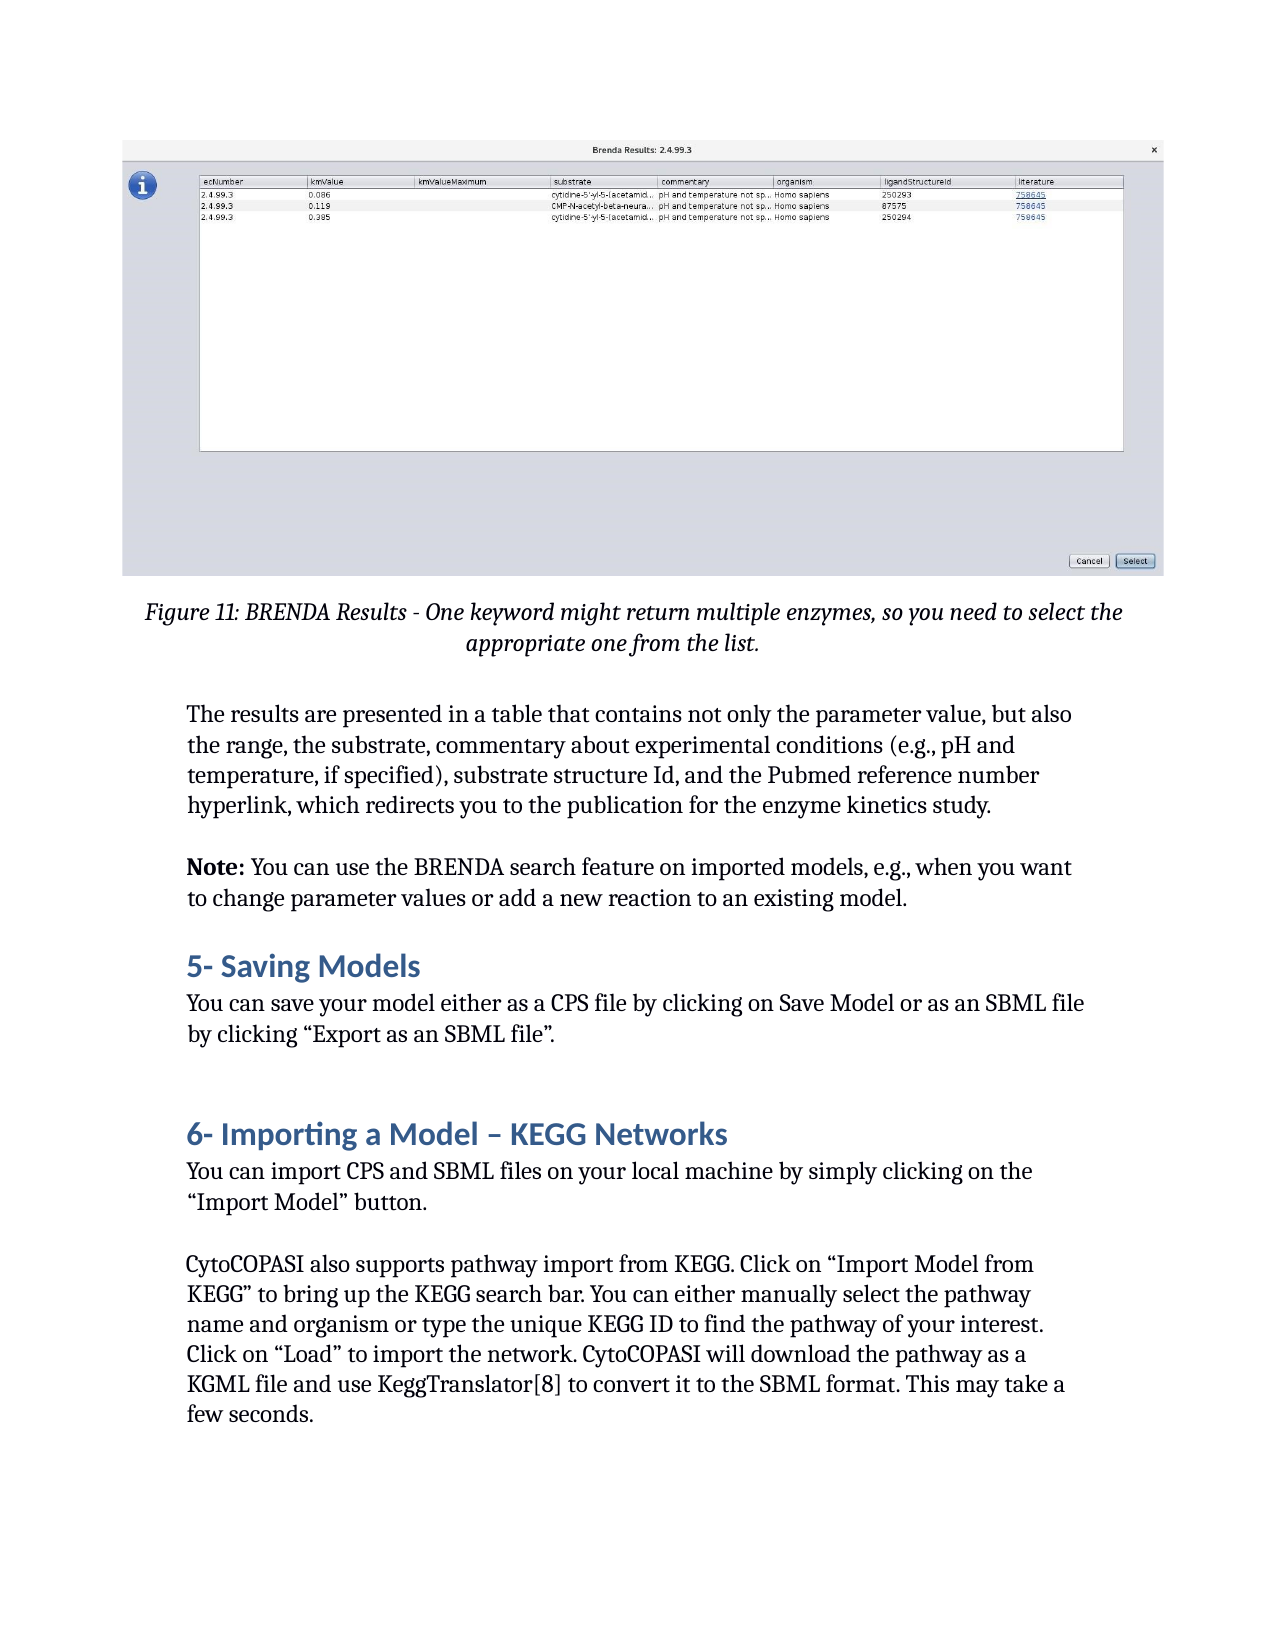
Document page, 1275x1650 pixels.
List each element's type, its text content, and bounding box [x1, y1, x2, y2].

subtitle 5- Saving Models [186, 945, 1164, 986]
text Note: You can use the BRENDA search feature on imported models, e.g., when you want to change parameter values or add a new reaction to an existing model. [186, 853, 1088, 912]
text You can save your model either as a CPS file by clicking on Save Model or as an SBML file by clicking “Export as an SBML file”. [186, 989, 1088, 1048]
text The results are presented in a table that contains not only the parameter value, but also the range, the substrate, commentary about experimental conditions (e.g., pH and temperature, if specified), substrate structure Id, and the Pubmed reference number hyperlink, which redirects you to the publication for the enzyme kinetics study. [186, 700, 1088, 820]
text You can import CPS and SBML files on your local machine by simply clicking on the “Import Model” button. [186, 1157, 1088, 1216]
subtitle 6- Importing a Model – KEGG Networks [186, 1113, 1164, 1154]
text Figure 11: BRENDA Results - One keyword might return multiple enzymes, so you need to select the appropriate one from the list. [144, 598, 1164, 657]
text CytoCOPASI also supports pathway import from KEGG. Click on “Import Model from KEGG” to bring up the KEGG search bar. You can either manually select the pathway name and organism or type the unique KEGG ID to find the pathway of your interest. Click on “Load” to import the network. CytoCOPASI will download the pathway as a KGML file and use KeggTranslator[8] to convert it to the SBML format. This may take a few seconds. [186, 1249, 1093, 1429]
picture [122, 140, 1164, 576]
